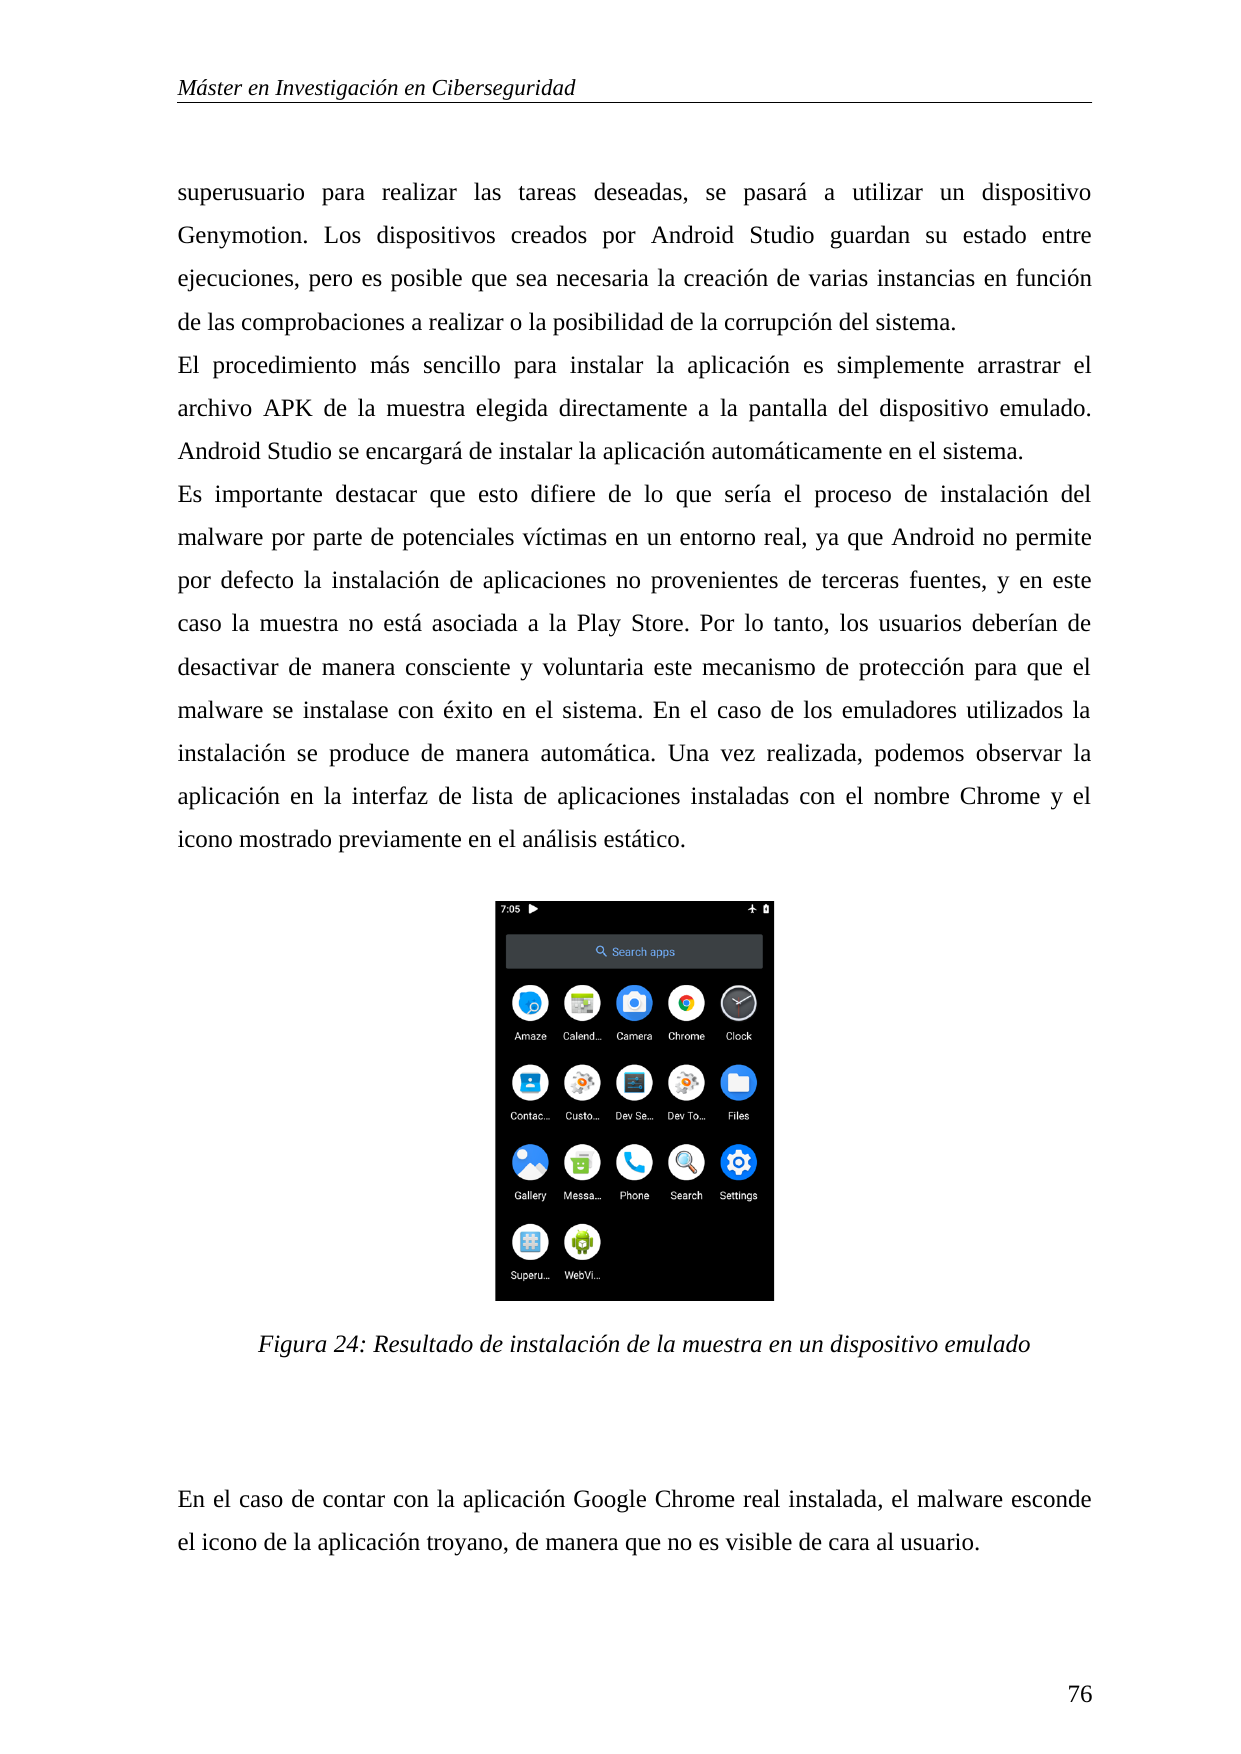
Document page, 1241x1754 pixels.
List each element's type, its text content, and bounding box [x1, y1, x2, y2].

text En el caso de contar con la aplicación Google Chrome real instalada, el malware esconde el icono de la aplicación troyano, de manera que no es visible de cara al usuario. [177, 1484, 1092, 1556]
text El procedimiento más sencillo para instalar la aplicación es simplemente arrastrar el archivo APK de la muestra elegida directamente a la pantalla del dispositivo emulado. Android Studio se encargará de instalar la aplicación automáticamente en el sistema. [177, 350, 1092, 465]
picture [495, 901, 775, 1301]
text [177, 177, 1092, 335]
text Es importante destacar que esto difiere de lo que sería el proceso de instalación del malware por parte de potenciales víctimas en un entorno real, ya que Android no permite por defecto la instalación de aplicaciones no provenientes de terceras fuentes, y en este caso la muestra no está asociada a la Play Store. Por lo tanto, los usuarios deberían de desactivar de manera consciente y voluntaria este mecanismo de protección para que el malware se instalase con éxito en el sistema. En el caso de los emuladores utilizados la instalación se produce de manera automática. Una vez realizada, podemos observar la aplicación en la interfaz de lista de aplicaciones instaladas con el nombre Chrome y el icono mostrado previamente en el análisis estático. [177, 479, 1092, 853]
